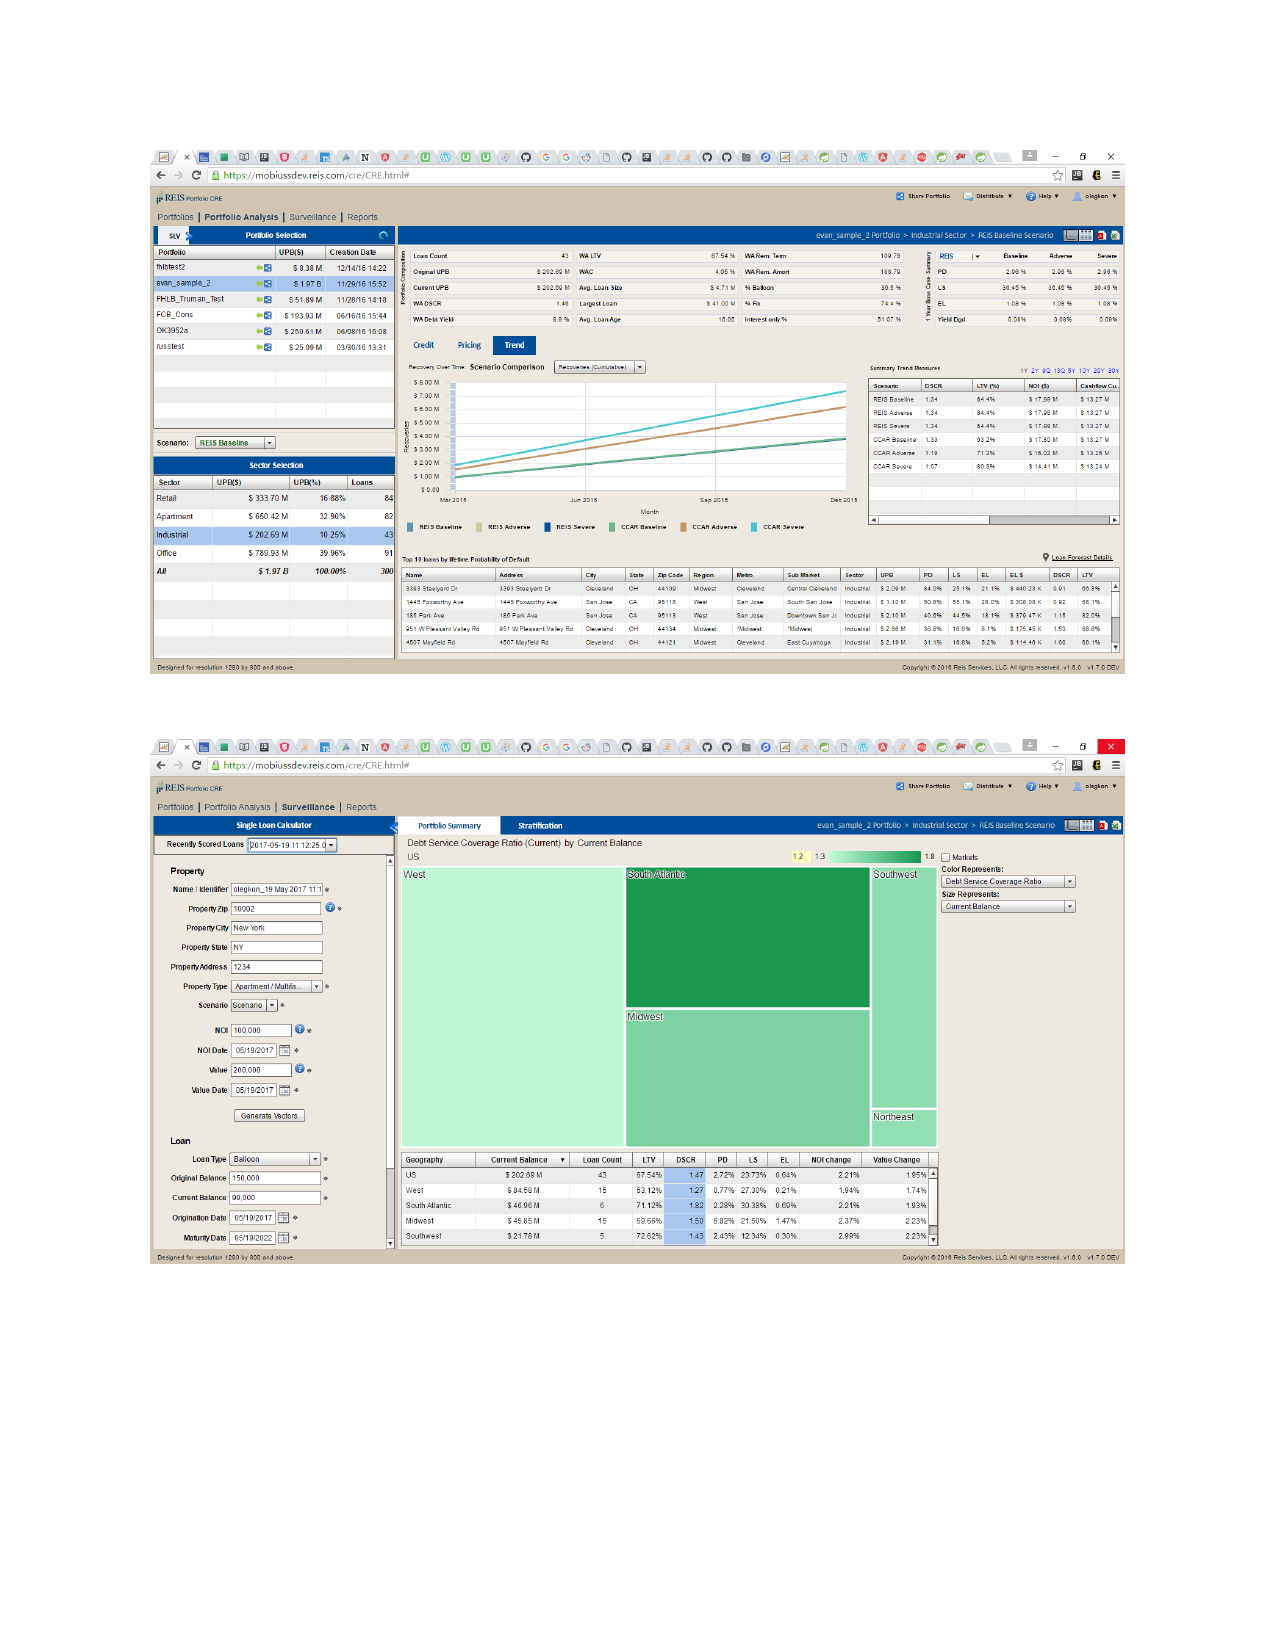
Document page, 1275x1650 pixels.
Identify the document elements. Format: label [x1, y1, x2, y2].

picture [150, 150, 1125, 674]
picture [150, 739, 1125, 1264]
